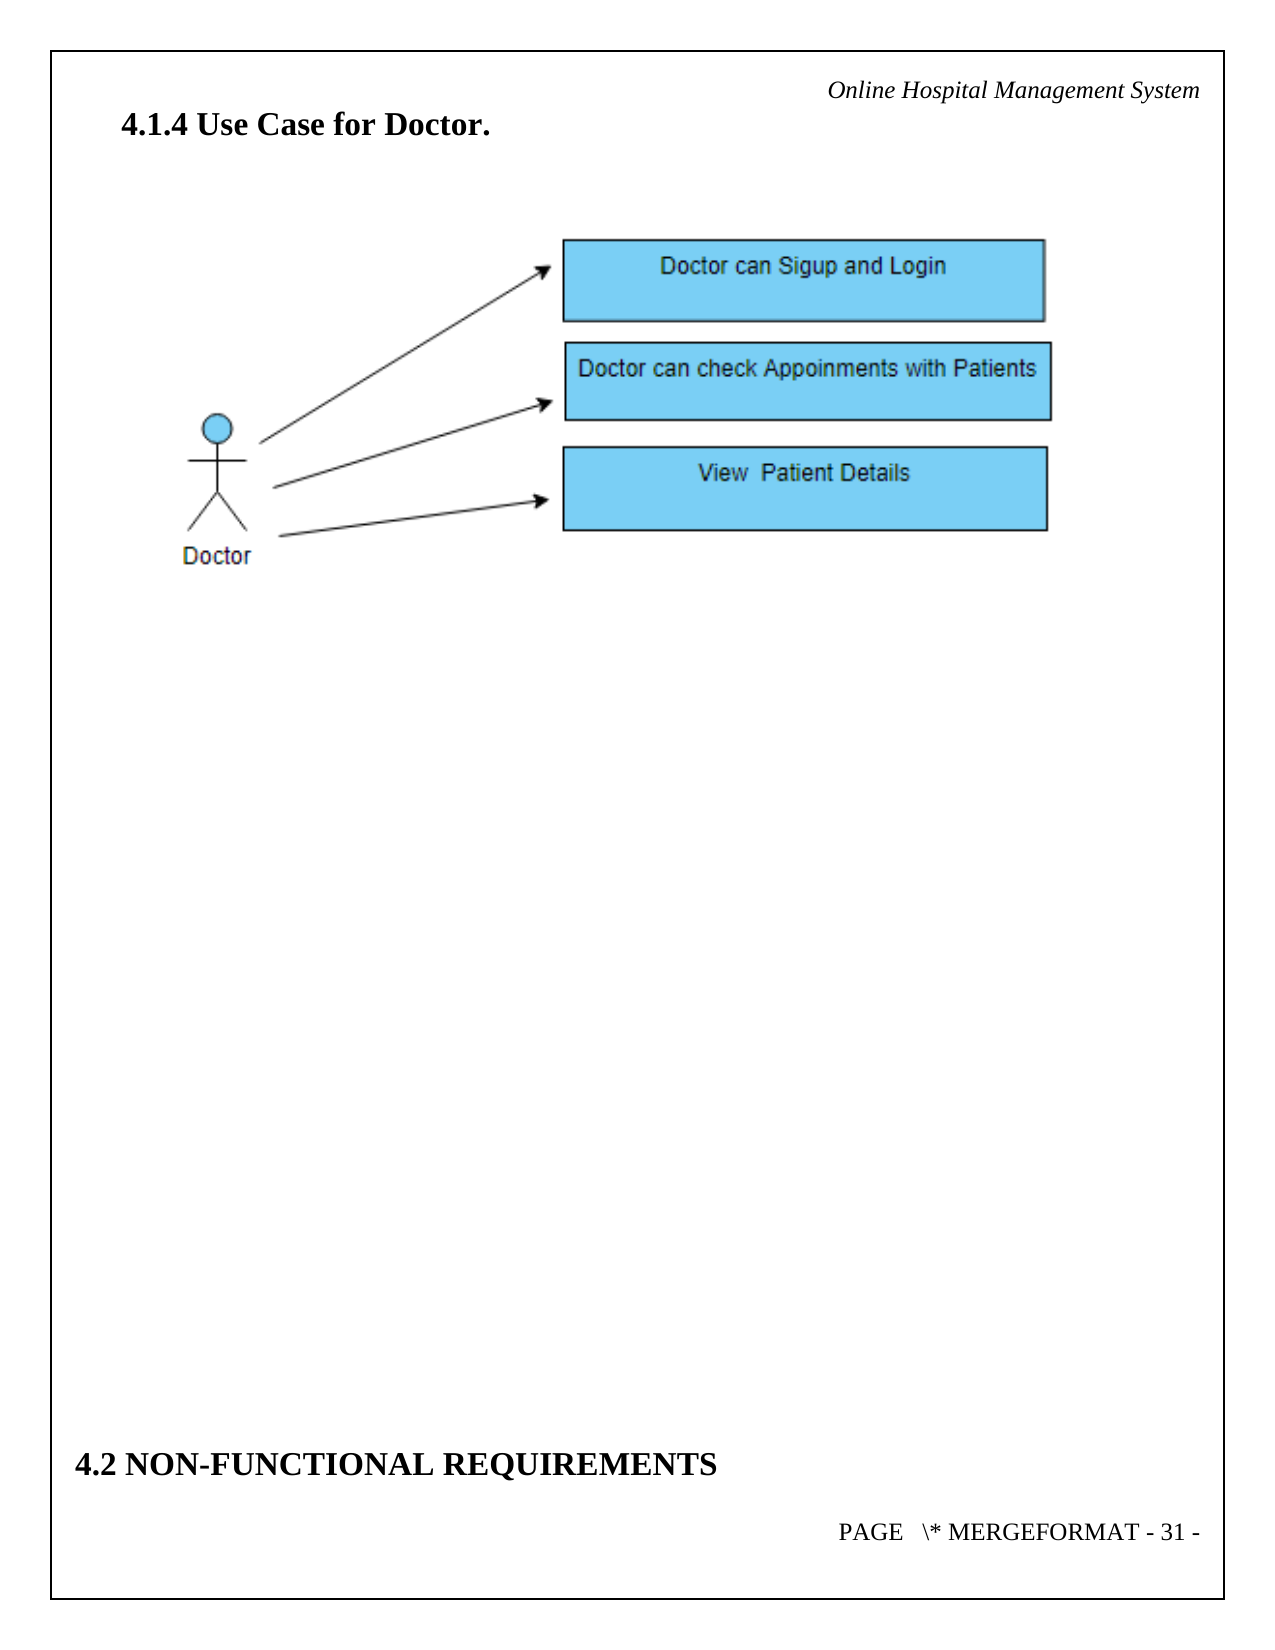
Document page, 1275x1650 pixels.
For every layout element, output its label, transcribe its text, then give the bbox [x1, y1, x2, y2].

picture [182, 199, 1093, 642]
text 4.2 NON-FUNCTIONAL REQUIREMENTS [75, 1444, 1202, 1482]
text 4.1.4 Use Case for Doctor. [121, 104, 1202, 142]
